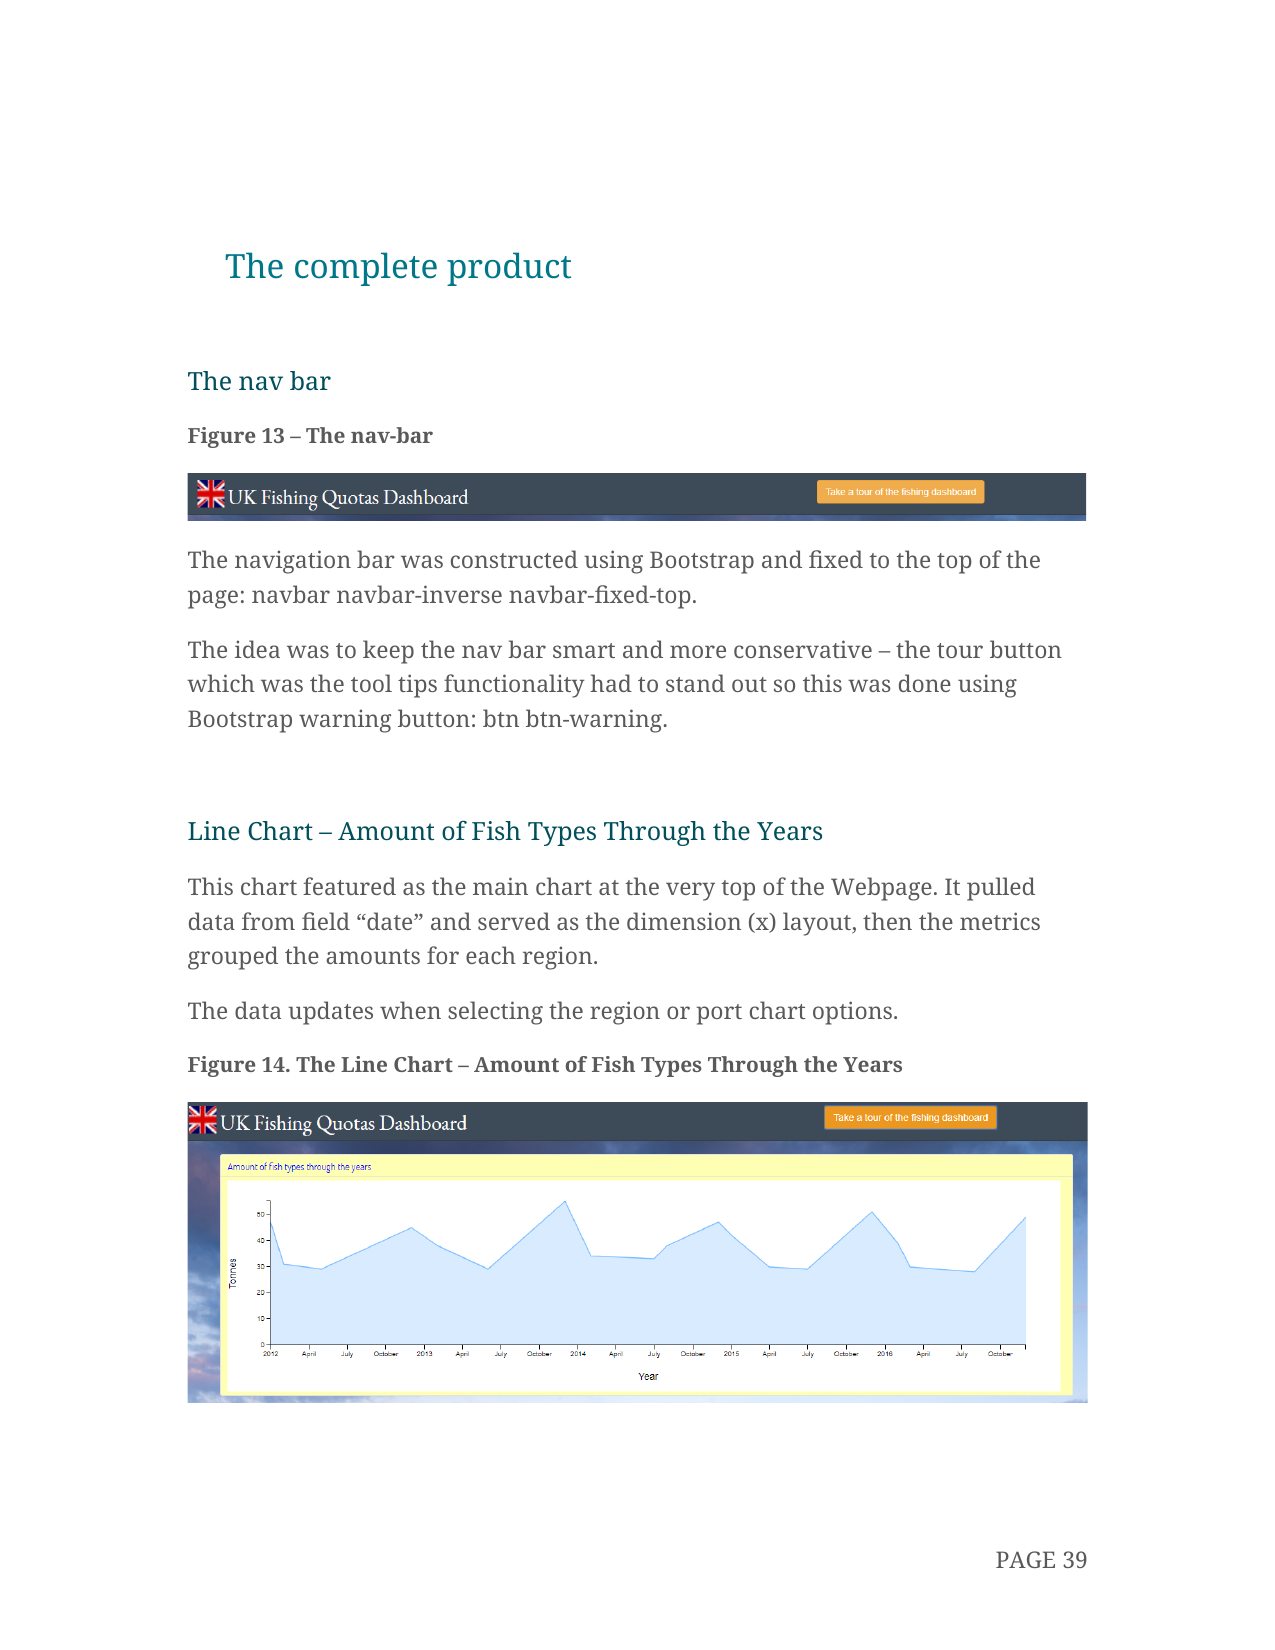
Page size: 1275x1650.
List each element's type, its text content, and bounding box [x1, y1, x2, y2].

text The data updates when selecting the region or port chart options. [187, 995, 1087, 1027]
text The navigation bar was constructed using Bootstrap and fixed to the top of the page: navbar navbar-inverse navbar-fixed-top. [187, 544, 1087, 610]
text Line Chart – Amount of Fish Types Through the Years [187, 813, 1087, 847]
text Figure 14. The Line Chart – Amount of Fish Types Through the Years [187, 1051, 1087, 1079]
text This chart featured as the main chart at the very top of the Webpage. It pulled data from field “date” and served as the dimension (x) layout, then the metrics grouped the amounts for each region. [187, 871, 1087, 971]
text The idea was to keep the nav bar smart and more conservative – the tour button which was the tool tips functionality had to stand out so this was done using Bootstrap warning button: btn btn-warning. [187, 634, 1087, 734]
subtitle The complete product [225, 242, 1087, 288]
picture [187, 473, 1087, 521]
text The nav bar [187, 363, 1087, 397]
picture [187, 1102, 1088, 1403]
text Figure 13 – The nav-bar [187, 421, 1087, 450]
